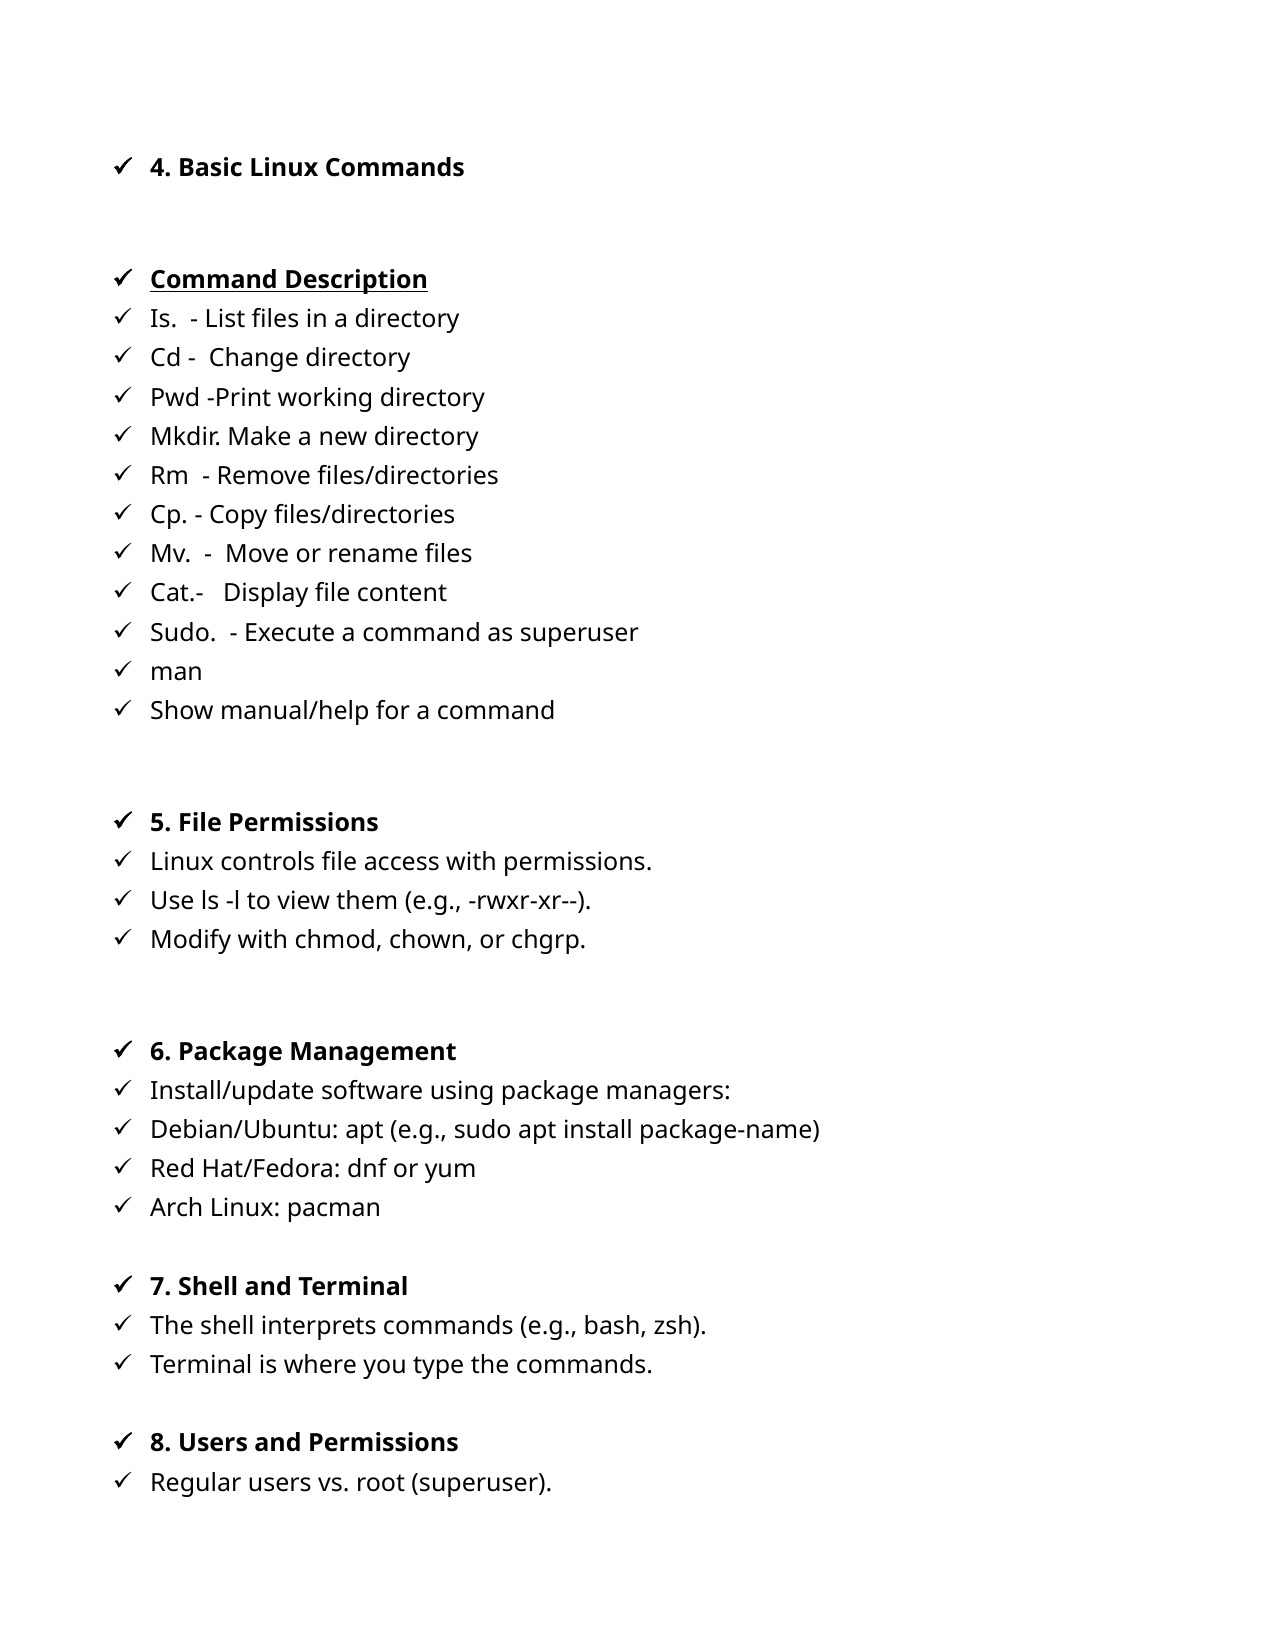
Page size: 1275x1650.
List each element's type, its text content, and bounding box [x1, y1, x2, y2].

list Pwd -Print working directory [112, 379, 1162, 413]
list Is. - List files in a directory [112, 301, 1162, 335]
list 8. Users and Permissions [112, 1425, 1162, 1459]
list Cp. - Copy files/directories [112, 497, 1162, 531]
list Rm - Remove files/directories [112, 457, 1162, 492]
list Install/update software using package managers: [112, 1072, 1162, 1107]
list 6. Package Management [112, 1033, 1162, 1067]
list The shell interprets commands (e.g., bash, zsh). [112, 1307, 1162, 1342]
list 7. Shell and Terminal [112, 1268, 1162, 1302]
list Show manual/help for a command [112, 692, 1162, 727]
list Linux controls file access with permissions. [112, 843, 1162, 877]
list 5. File Permissions [112, 804, 1162, 838]
list 4. Basic Linux Commands [112, 150, 1162, 184]
list Cat.- Display file content [112, 575, 1162, 609]
list Mkdir. Make a new directory [112, 418, 1162, 452]
list man [112, 653, 1162, 687]
list Use ls -l to view them (e.g., -rwxr-xr--). [112, 882, 1162, 917]
list Debian/Ubuntu: apt (e.g., sudo apt install package-name) [112, 1112, 1162, 1146]
list Modify with chmod, chown, or chgrp. [112, 922, 1162, 956]
list Regular users vs. root (superuser). [112, 1464, 1162, 1498]
list Command Description [112, 262, 1162, 296]
list Sudo. - Execute a command as superuser [112, 614, 1162, 648]
list Red Hat/Fedora: dnf or yum [112, 1151, 1162, 1185]
list Cd - Change directory [112, 340, 1162, 374]
list Arch Linux: pacman [112, 1190, 1162, 1224]
list Terminal is where you type the commands. [112, 1347, 1162, 1381]
list Mv. - Move or rename files [112, 536, 1162, 570]
